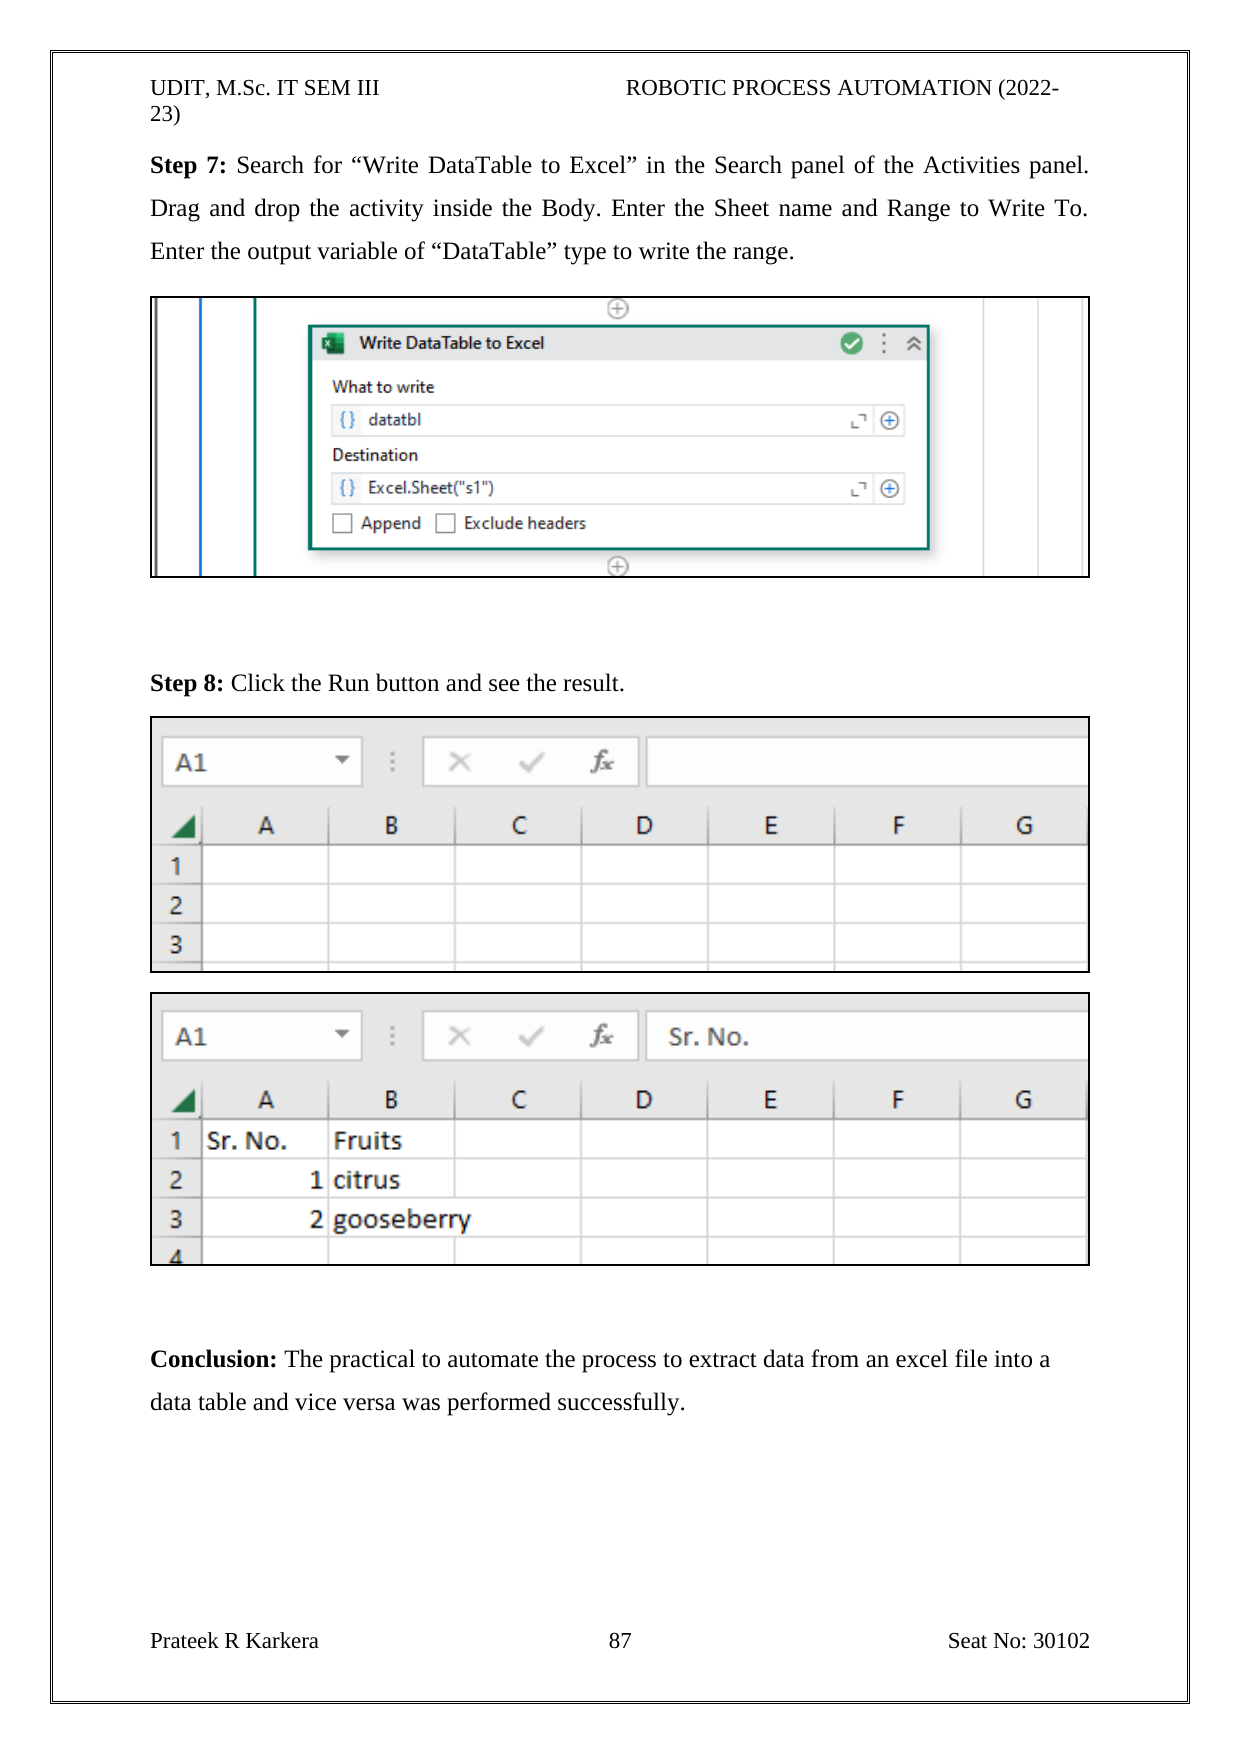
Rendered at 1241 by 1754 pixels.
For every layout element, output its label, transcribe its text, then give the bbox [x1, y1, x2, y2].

picture [152, 994, 1088, 1264]
picture [152, 298, 1088, 576]
picture [152, 718, 1088, 971]
text Step 8: Click the Run button and see the result. [150, 668, 1090, 697]
text Conclusion: The practical to automate the process to extract data from an excel file into a data table and vice versa was performed successfully. [150, 1344, 1090, 1416]
text Step 7: Search for “Write DataTable to Excel” in the Search panel of the Activities panel. Drag and drop the activity inside the Body. Enter the Sheet name and Range to Write To. Enter the output variable of “DataTable” type to write the range. [150, 150, 1090, 265]
